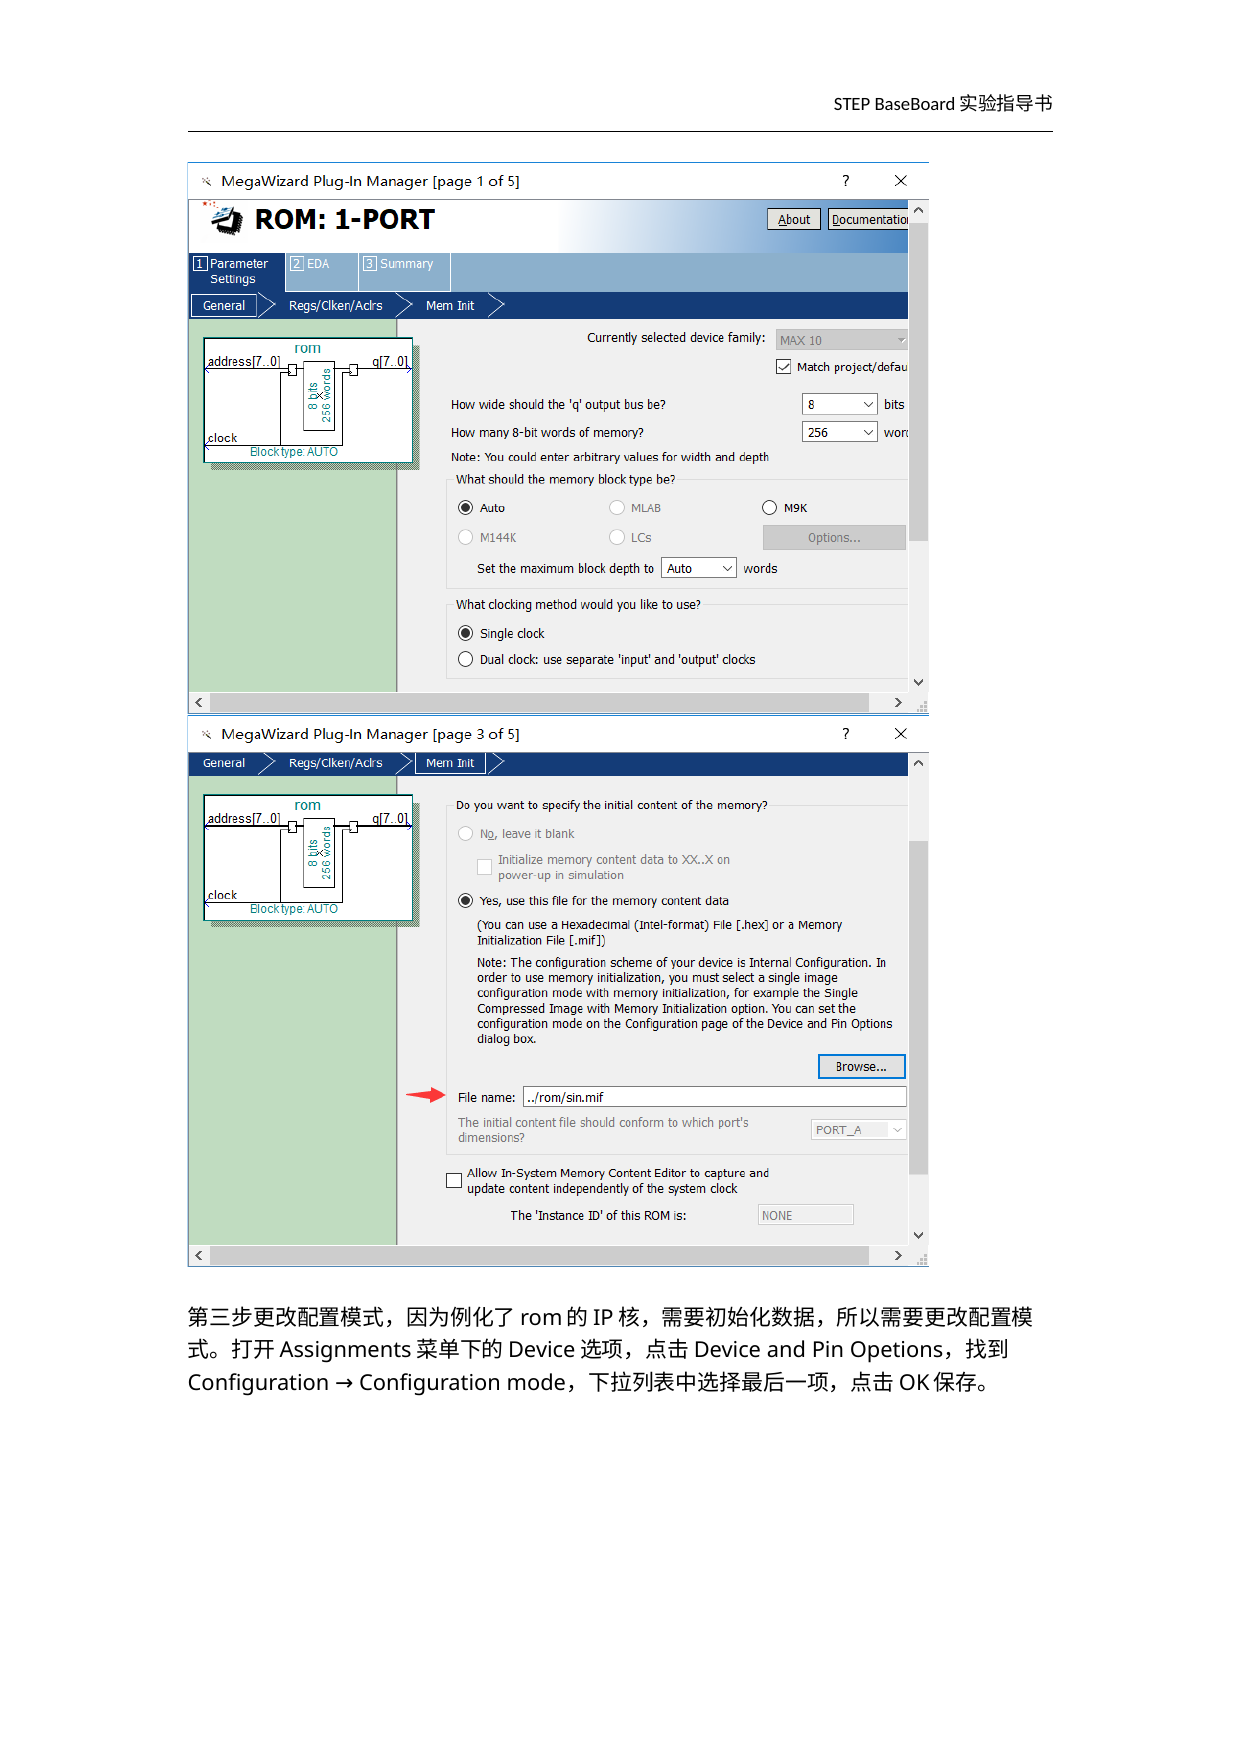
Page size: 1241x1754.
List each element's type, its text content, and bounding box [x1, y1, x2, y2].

picture [187, 162, 929, 714]
text 第三步更改配置模式，因为例化了rom的IP核，需要初始化数据，所以需要更改配置模式。打开Assignments菜单下的Device选项，点击Device and Pin Opetions，找到Configuration → Configuration mode，下拉列表中选择最后一项，点击OK保存。 [187, 1299, 1053, 1397]
picture [187, 715, 929, 1267]
